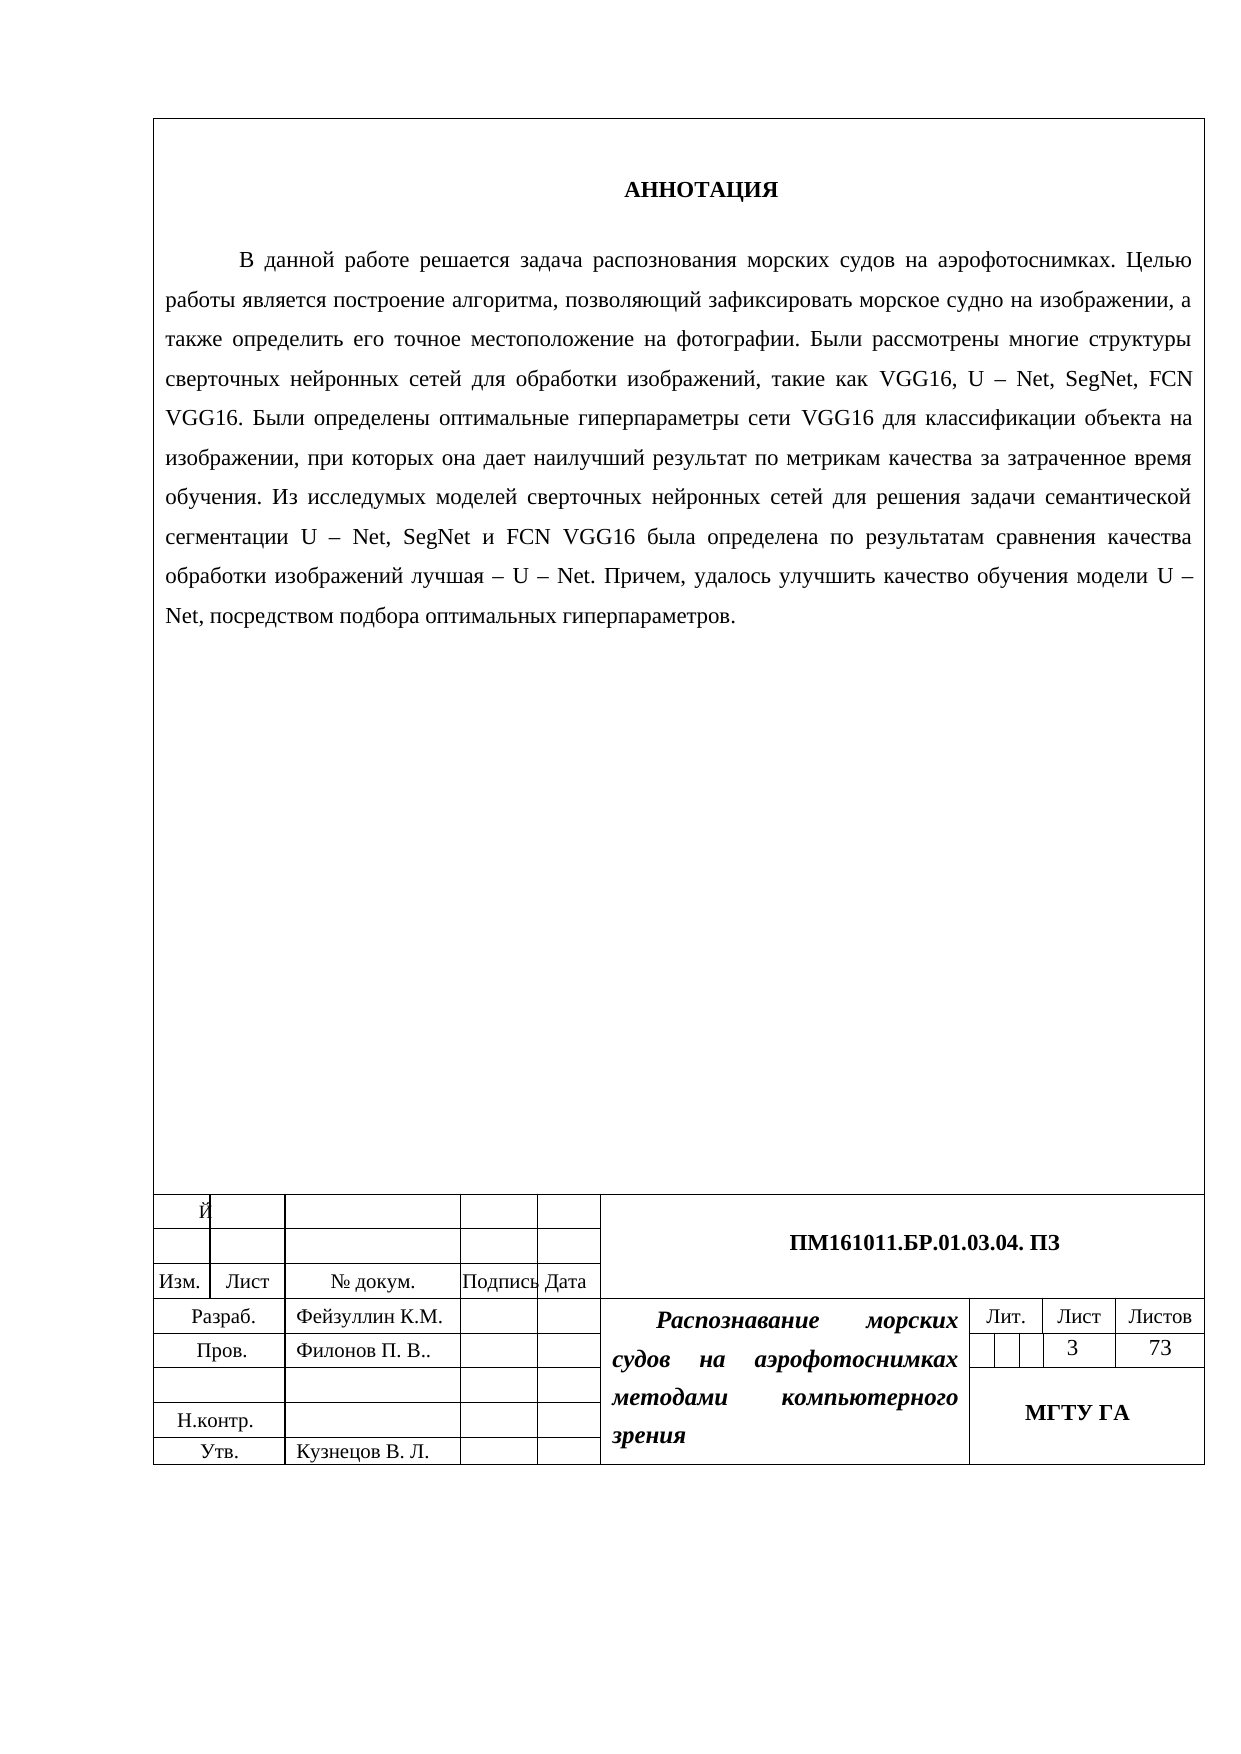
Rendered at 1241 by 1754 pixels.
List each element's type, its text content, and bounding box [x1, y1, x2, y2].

table_cell [538, 1438, 600, 1464]
table_cell ПМ161011.БР.01.03.04. ПЗ [601, 1195, 1204, 1298]
table_cell [995, 1334, 1019, 1367]
table_cell [538, 1334, 600, 1367]
table_cell Фейзуллин К.М. [286, 1299, 460, 1332]
table_cell Изм. [154, 1264, 209, 1298]
table_cell № докум. [286, 1264, 460, 1298]
table_cell Филонов П. В.. [286, 1334, 460, 1367]
table_cell Распознавание морских судов на аэрофотоснимках методами компьютерного зрения [601, 1299, 969, 1464]
table_cell [461, 1368, 537, 1402]
table_cell [538, 1403, 600, 1437]
table_cell Подпись [461, 1264, 537, 1298]
table_cell [211, 1229, 284, 1263]
table_cell Лист [1043, 1299, 1115, 1332]
table_cell [970, 1334, 994, 1367]
table_cell [538, 1368, 600, 1402]
table_cell [461, 1403, 537, 1437]
table_cell [461, 1334, 537, 1367]
table_cell [461, 1195, 537, 1228]
table_cell [461, 1229, 537, 1263]
table_cell Лист [211, 1264, 284, 1298]
table_cell Й [154, 1195, 209, 1228]
table_cell Лит. [970, 1299, 1042, 1332]
table_cell Кузнецов В. Л. [286, 1438, 460, 1464]
table_cell Н.контр. [154, 1403, 284, 1437]
table_cell [211, 1195, 284, 1228]
table_cell [286, 1229, 460, 1263]
table_cell [286, 1195, 460, 1228]
table_cell [538, 1195, 600, 1228]
table_cell МГТУ ГА [970, 1368, 1204, 1464]
table_cell [286, 1368, 460, 1402]
table_cell [538, 1299, 600, 1332]
table_cell [461, 1299, 537, 1332]
table_cell Разраб. [154, 1299, 284, 1332]
table_cell [461, 1438, 537, 1464]
table_cell [538, 1229, 600, 1263]
table_cell [154, 1229, 209, 1263]
table_cell 73 [1116, 1334, 1204, 1367]
table_cell 3 [1044, 1334, 1115, 1367]
table_cell Дата [538, 1264, 600, 1298]
table_cell [1020, 1334, 1043, 1367]
table_cell [154, 1368, 284, 1402]
table_header Аннотация В данной работе решается задача распознования морских судов на аэрофотоснимках. Целью работы является построение алгоритма, позволяющий зафиксировать морское судно на изображении, а также определить его точное местоположение на фотографии. Были рассмотрены многие структуры сверточных нейронных сетей для обработки изображений, такие как VGG16, U – Net, SegNet, FCN VGG16. Были определены оптимальные гиперпараметры сети VGG16 для классификации объекта на изображении, при которых она дает наилучший результат по метрикам качества за затраченное время обучения. Из исследумых моделей сверточных нейронных сетей для решения задачи семантической сегментации U – Net, SegNet и FCN VGG16 была определена по результатам сравнения качества обработки изображений лучшая – U – Net. Причем, удалось улучшить качество обучения модели U – Net, посредством подбора оптимальных гиперпараметров. [154, 119, 1204, 1193]
table_cell Утв. [154, 1438, 284, 1464]
table_cell Листов [1116, 1299, 1204, 1332]
table_cell [286, 1403, 460, 1437]
table_cell Пров. [154, 1334, 284, 1367]
